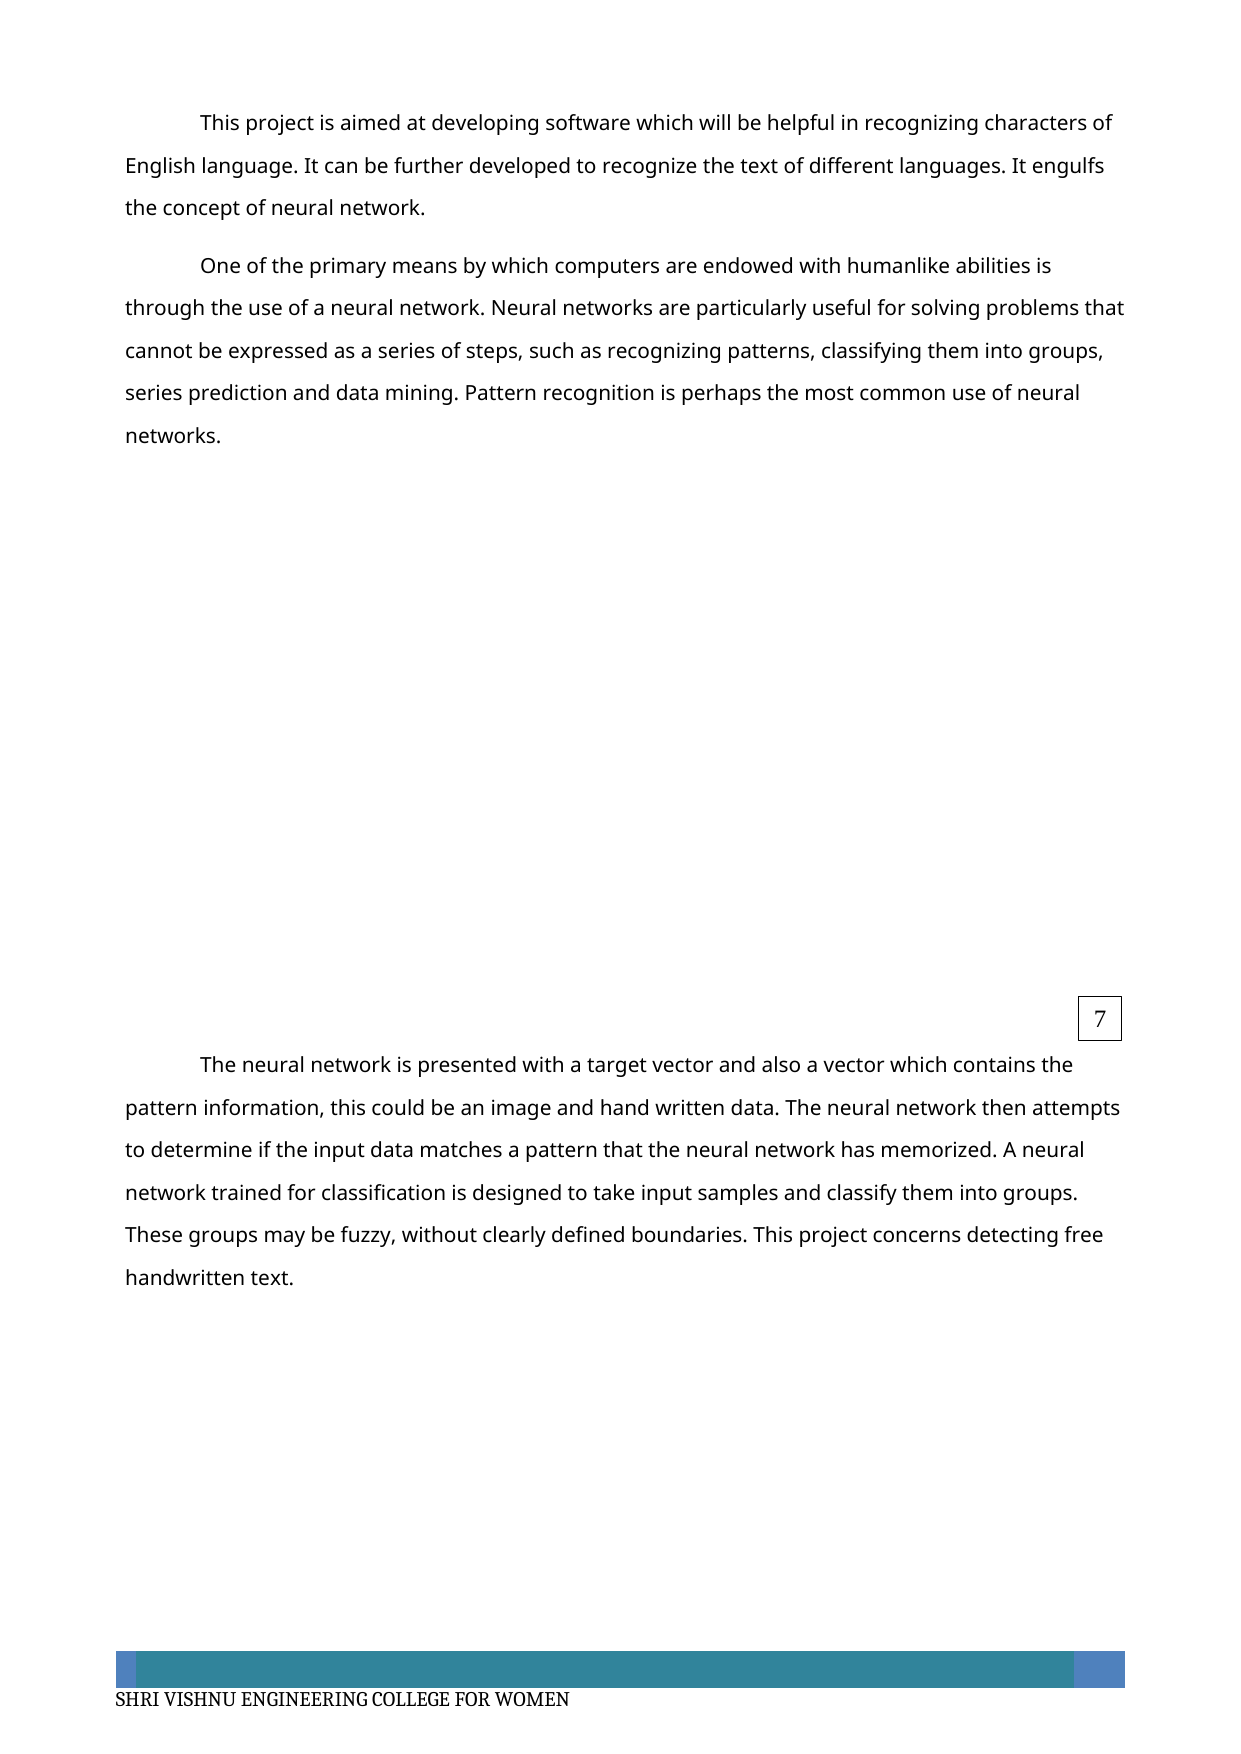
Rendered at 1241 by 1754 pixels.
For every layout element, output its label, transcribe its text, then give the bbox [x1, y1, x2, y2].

text One of the primary means by which computers are endowed with humanlike abilities is through the use of a neural network. Neural networks are particularly useful for solving problems that cannot be expressed as a series of steps, such as recognizing patterns, classifying them into groups, series prediction and data mining. Pattern recognition is perhaps the most common use of neural networks. [125, 251, 1134, 449]
text The neural network is presented with a target vector and also a vector which contains the pattern information, this could be an image and hand written data. The neural network then attempts to determine if the input data matches a pattern that the neural network has memorized. A neural network trained for classification is designed to take input samples and classify them into groups. These groups may be fuzzy, without clearly defined boundaries. This project concerns detecting free handwritten text. [125, 1050, 1134, 1292]
text This project is aimed at developing software which will be helpful in recognizing characters of English language. It can be further developed to recognize the text of different languages. It engulfs the concept of neural network. [125, 108, 1134, 222]
